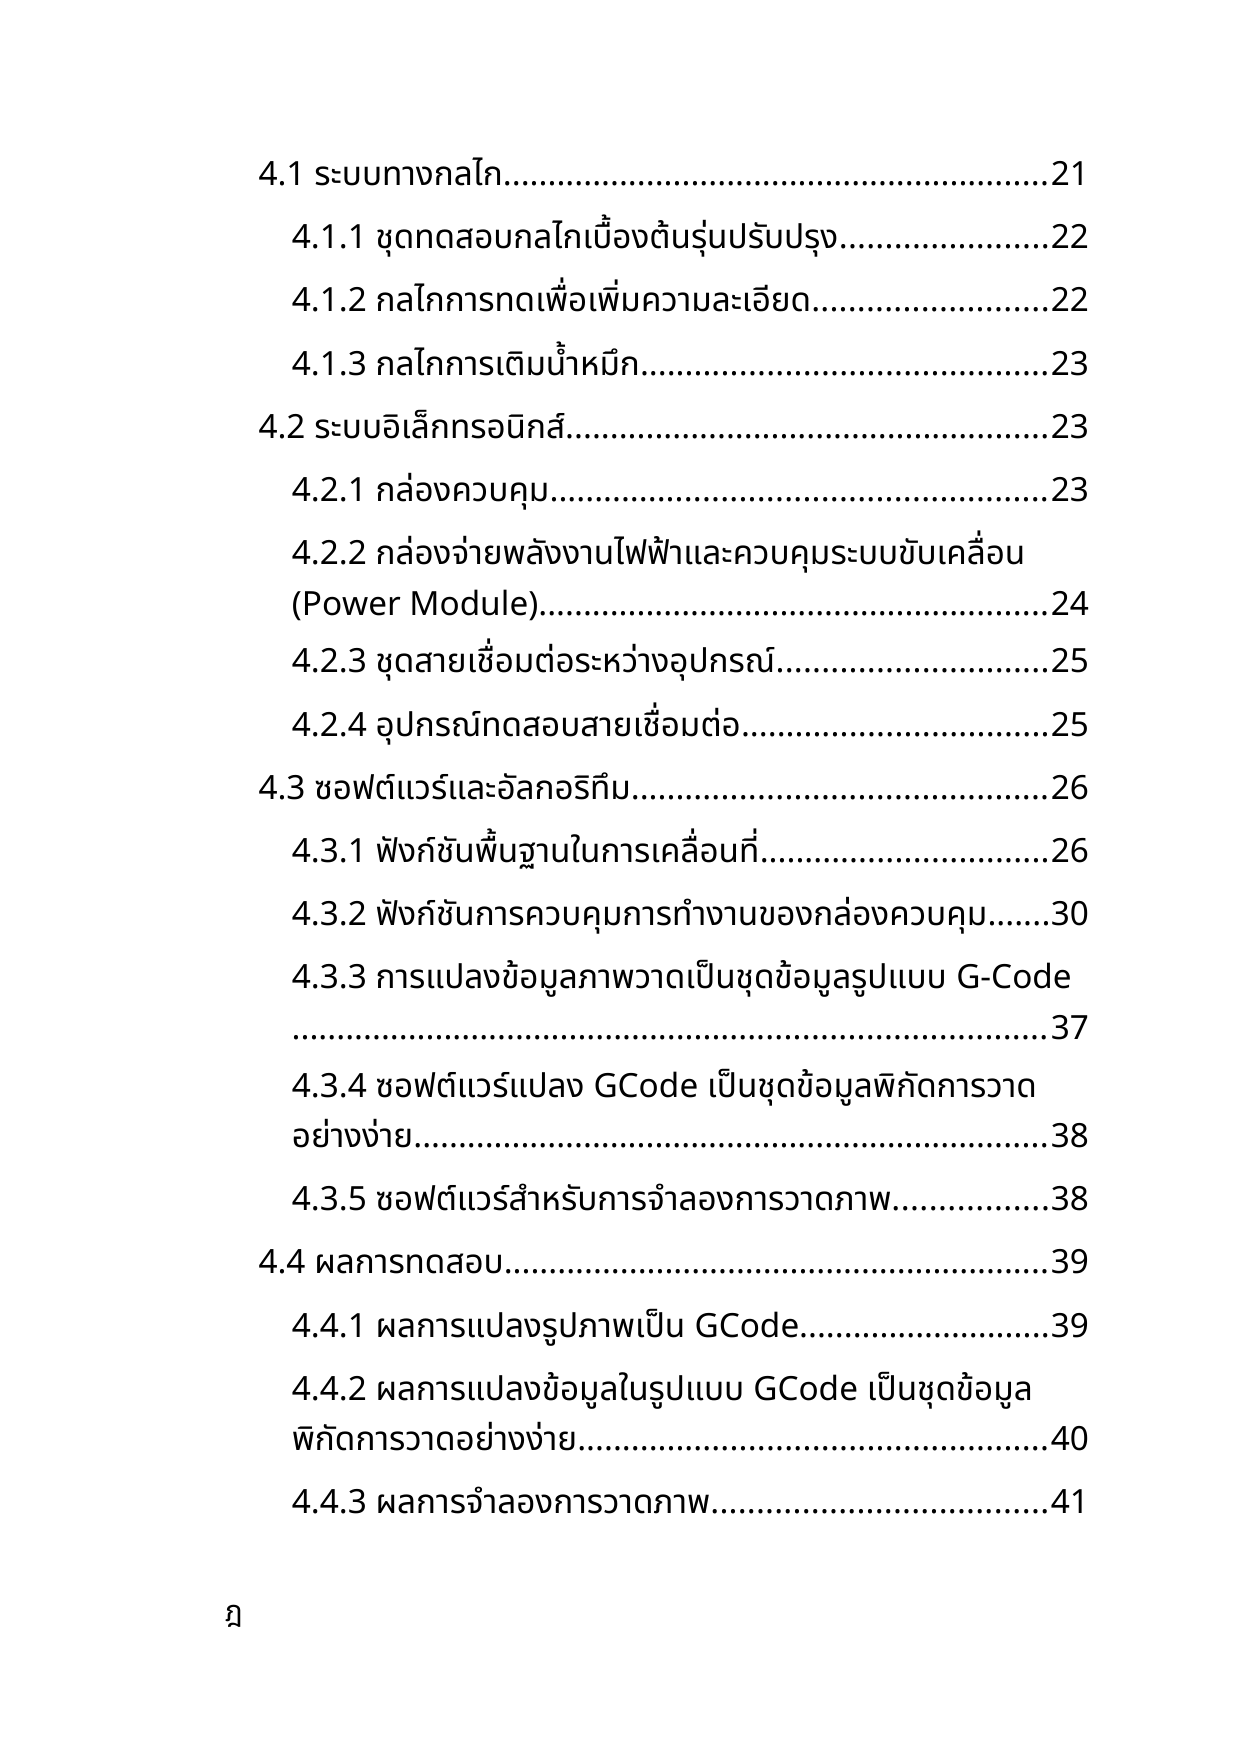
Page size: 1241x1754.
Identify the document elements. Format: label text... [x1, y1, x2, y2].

text 4.2.3 ชุดสายเชื่อมต่อระหว่างอุปกรณ์ 25 [292, 637, 1090, 688]
text 4.3 ซอฟต์แวร์และอัลกอริทึม 26 [258, 763, 1090, 814]
text 4.3.3 การแปลงข้อมูลภาพวาดเป็นชุดข้อมูลรูปแบบ G-Code 37 [292, 953, 1090, 1049]
text 4.1 ระบบทางกลไก 21 [258, 150, 1090, 201]
text 4.4 ผลการทดสอบ 39 [258, 1238, 1090, 1289]
text 4.1.3 กลไกการเติมน้ำหมึก 23 [292, 339, 1090, 390]
text 4.4.1 ผลการแปลงรูปภาพเป็น GCode 39 [292, 1301, 1090, 1352]
text 4.4.2 ผลการแปลงข้อมูลในรูปแบบ GCode เป็นชุดข้อมูลพิกัดการวาดอย่างง่าย 40 [292, 1364, 1090, 1466]
text 4.2.4 อุปกรณ์ทดสอบสายเชื่อมต่อ 25 [292, 700, 1090, 751]
text 4.2.1 กล่องควบคุม 23 [292, 466, 1090, 516]
text 4.2.2 กล่องจ่ายพลังงานไฟฟ้าและควบคุมระบบขับเคลื่อน (Power Module) 24 [292, 529, 1090, 625]
text 4.4.3 ผลการจำลองการวาดภาพ 41 [292, 1478, 1090, 1529]
text 4.1.2 กลไกการทดเพื่อเพิ่มความละเอียด 22 [292, 276, 1090, 327]
text 4.3.1 ฟังก์ชันพื้นฐานในการเคลื่อนที่ 26 [292, 827, 1090, 877]
text 4.3.5 ซอฟต์แวร์สำหรับการจำลองการวาดภาพ 38 [292, 1175, 1090, 1226]
text 4.3.4 ซอฟต์แวร์แปลง GCode เป็นชุดข้อมูลพิกัดการวาดอย่างง่าย 38 [292, 1061, 1090, 1163]
text 4.3.2 ฟังก์ชันการควบคุมการทำงานของกล่องควบคุม 30 [292, 890, 1090, 940]
text 4.2 ระบบอิเล็กทรอนิกส์ 23 [258, 402, 1090, 453]
text 4.1.1 ชุดทดสอบกลไกเบื้องต้นรุ่นปรับปรุง 22 [292, 213, 1090, 264]
